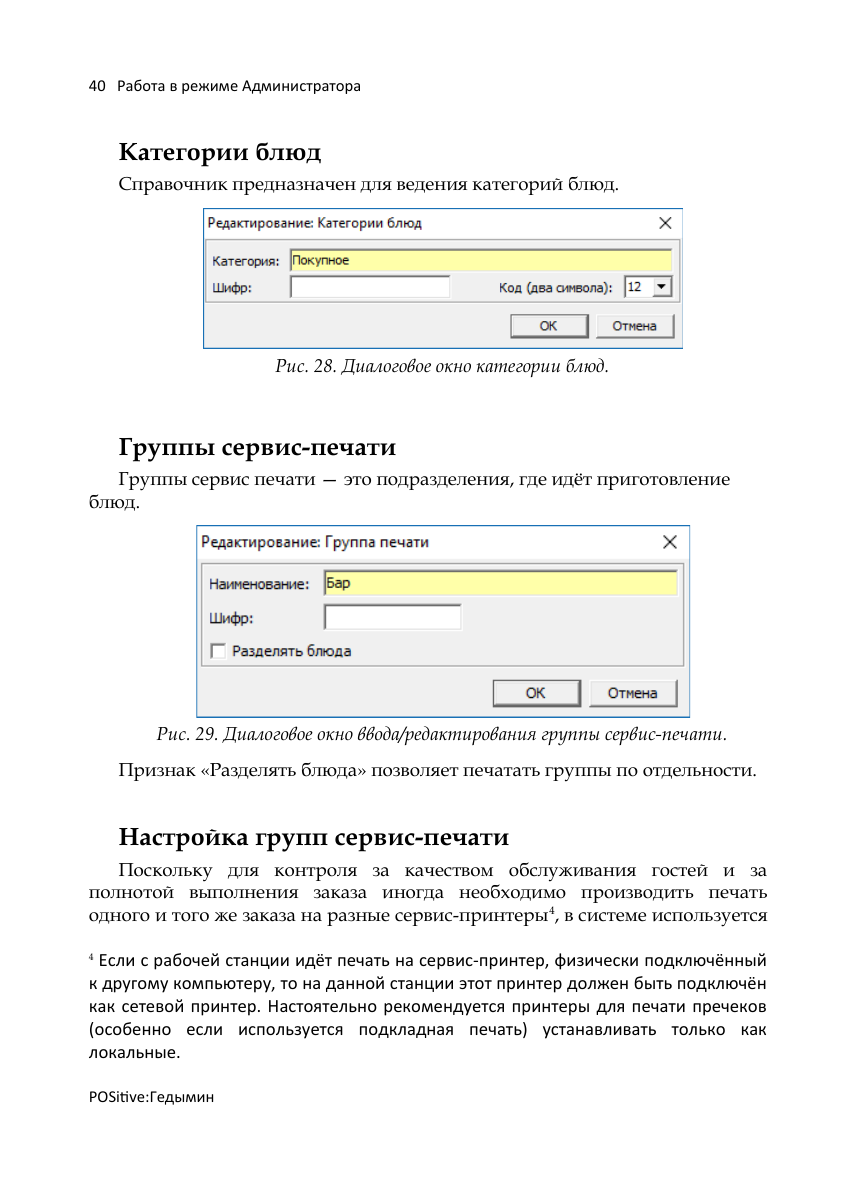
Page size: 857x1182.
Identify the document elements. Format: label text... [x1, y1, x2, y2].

subtitle Группы сервис-печати [89, 432, 768, 462]
subtitle Настройка групп сервис-печати [89, 823, 768, 853]
text Рис. 29. Диалоговое окно ввода/редактирования группы сервис-печати. [89, 723, 768, 746]
subtitle Категории блюд [89, 137, 768, 167]
picture [196, 525, 690, 718]
text Рис. 28. Диалоговое окно категории блюд. [89, 355, 768, 378]
text Справочник предназначен для ведения категорий блюд. [89, 173, 768, 196]
picture [203, 208, 683, 349]
text Признак «Разделять блюда» позволяет печатать группы по отдельности. [89, 759, 768, 781]
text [89, 859, 768, 927]
text Группы сервис печати — это подразделения, где идёт приготовление блюд. [89, 468, 768, 513]
